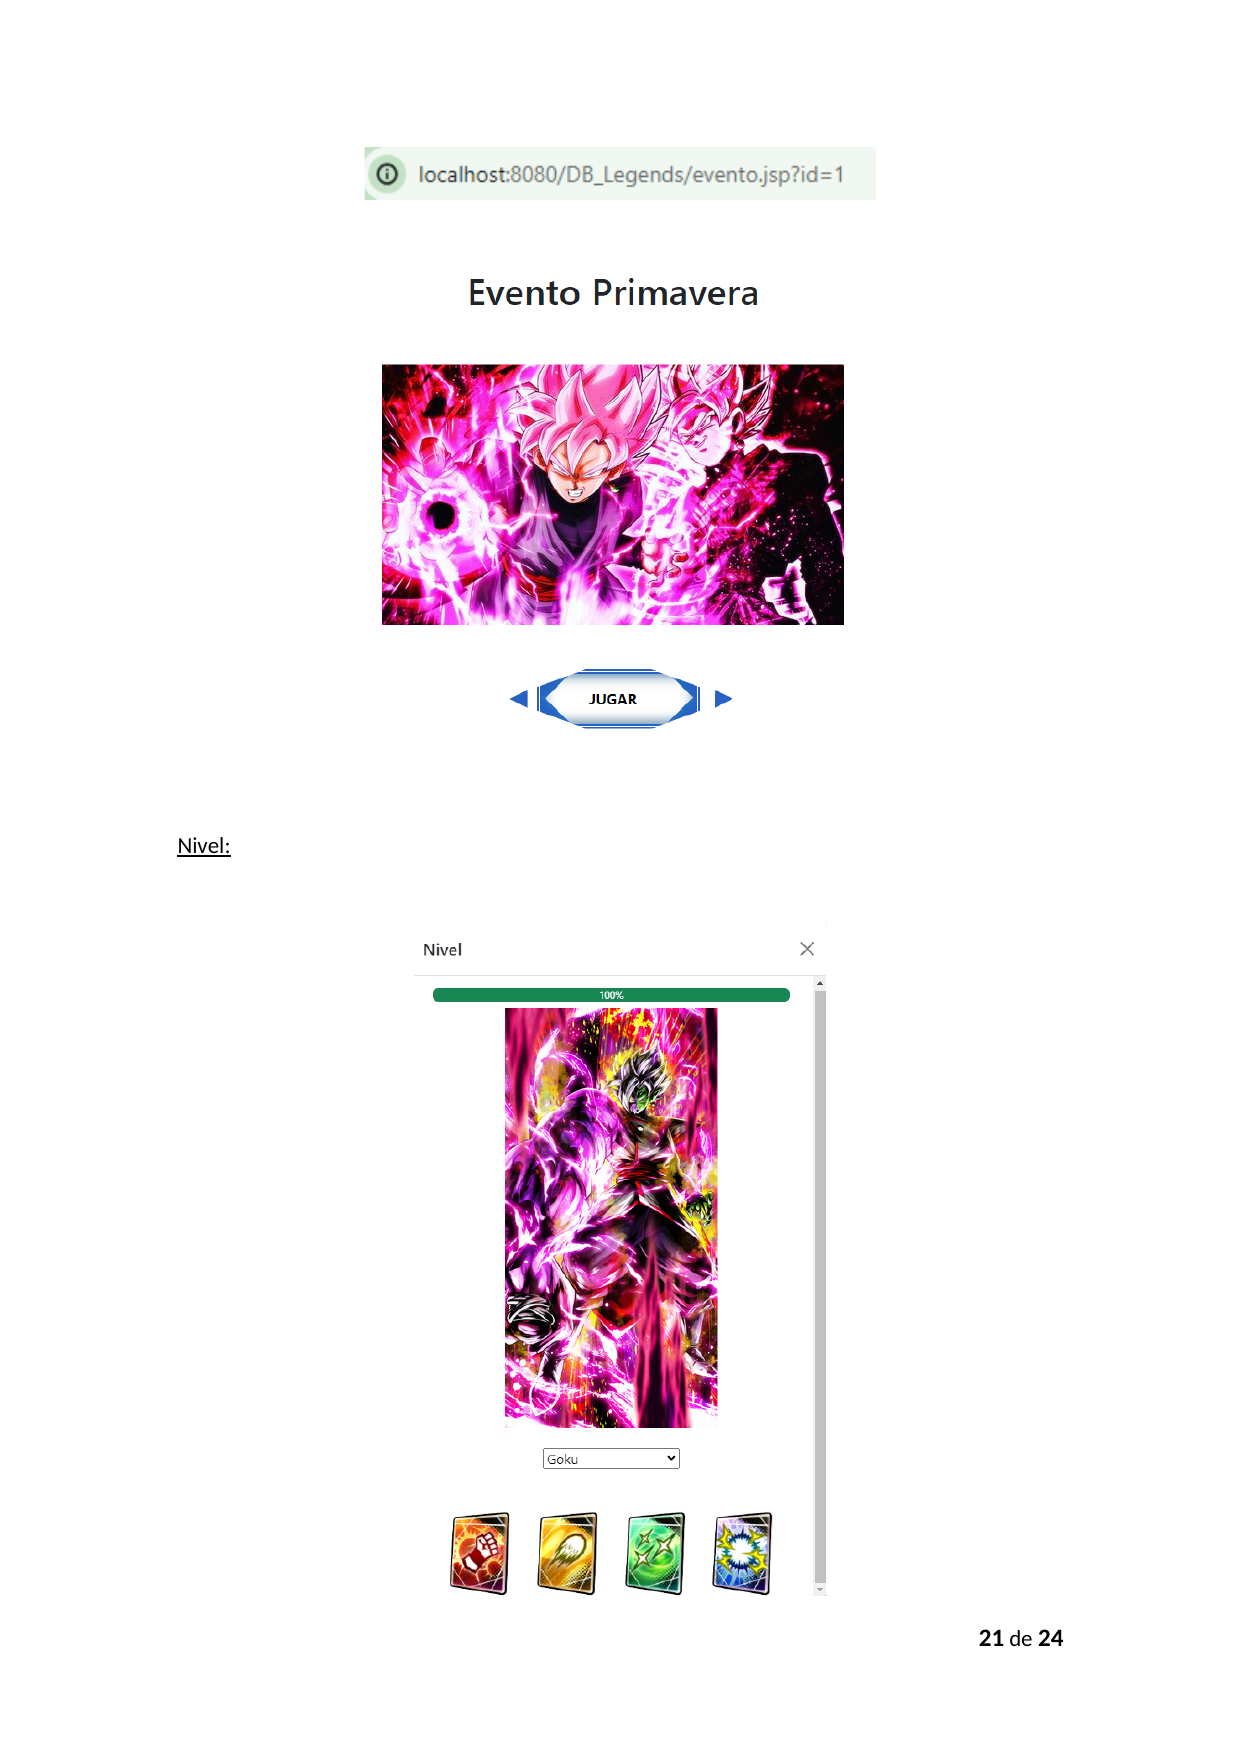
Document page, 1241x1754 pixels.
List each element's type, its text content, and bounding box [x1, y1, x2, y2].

picture [311, 265, 930, 766]
picture [414, 924, 827, 1596]
text Nivel: [177, 831, 1063, 859]
picture [364, 147, 876, 200]
